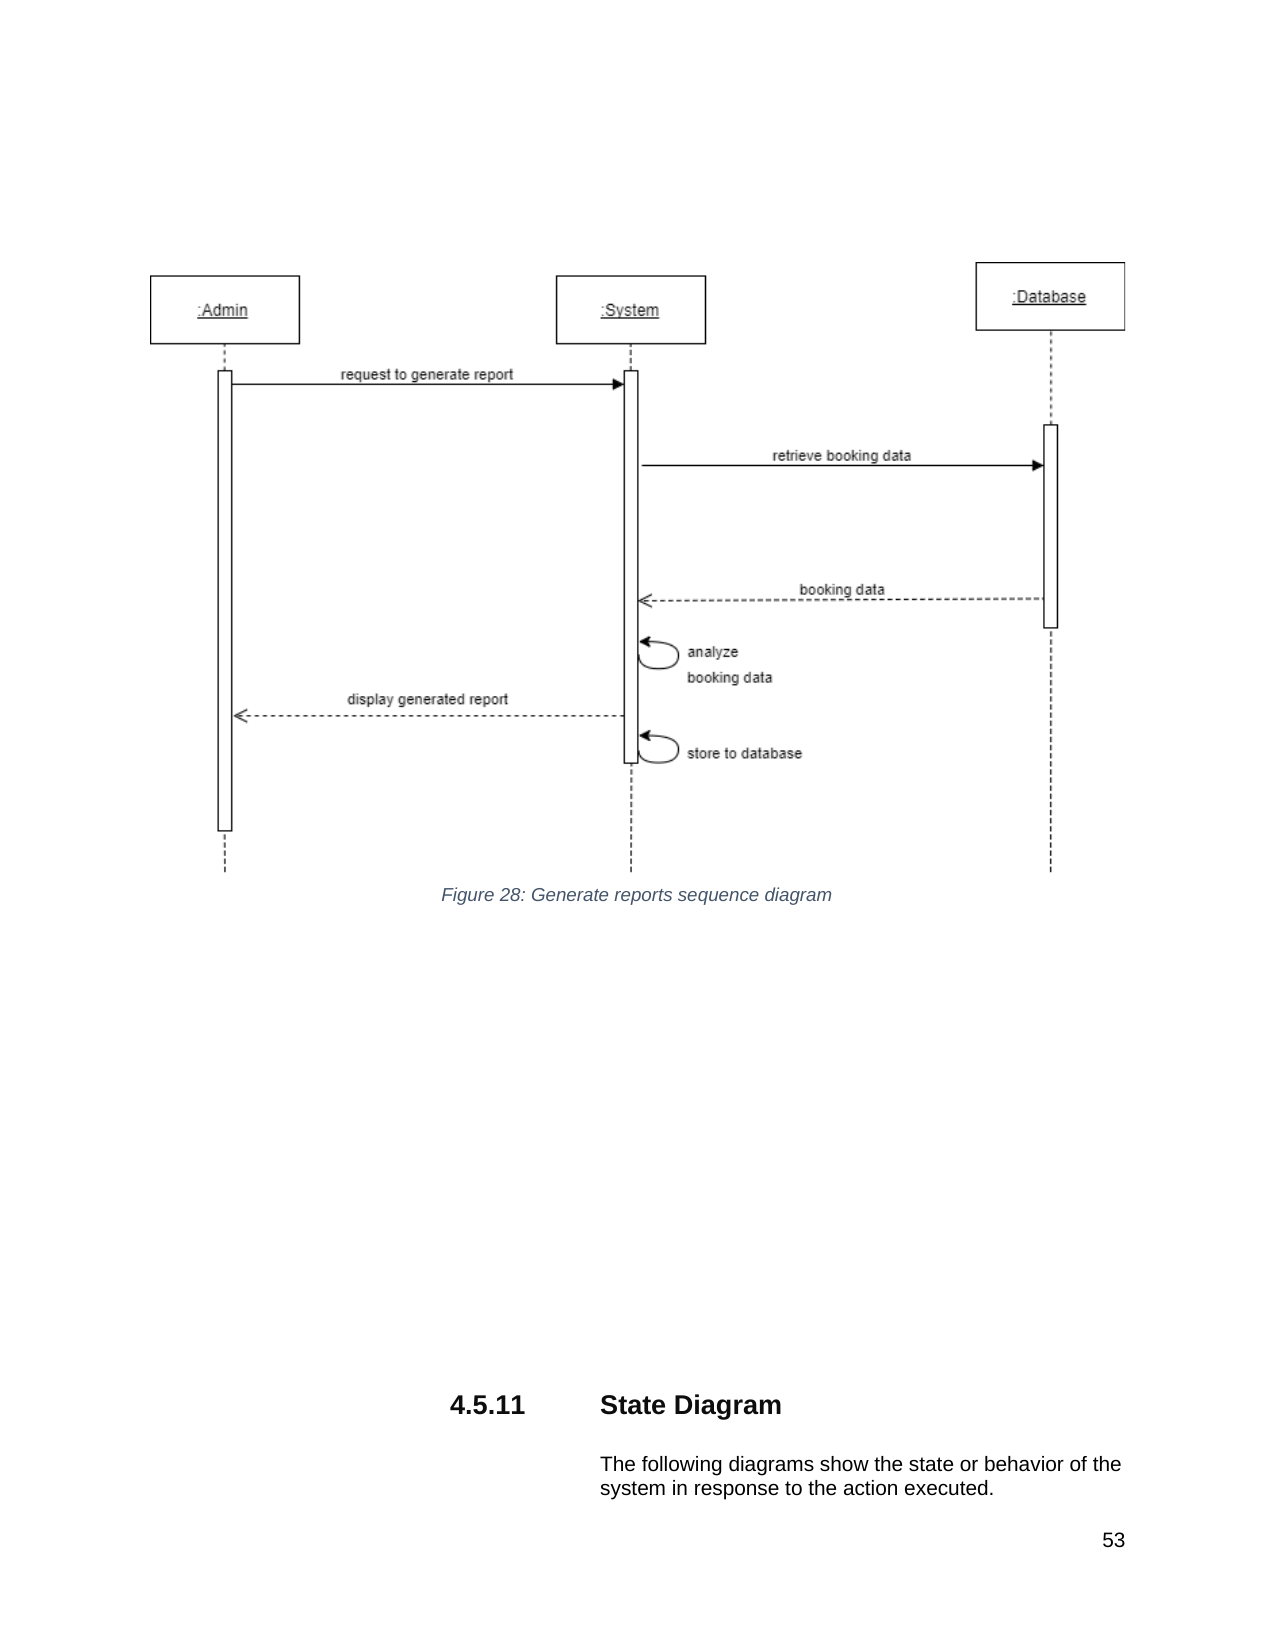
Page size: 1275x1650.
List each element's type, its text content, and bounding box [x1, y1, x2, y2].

text The following diagrams show the state or behavior of the system in response to the action executed. [600, 1451, 1125, 1499]
subtitle State Diagram [450, 1389, 1125, 1420]
picture [150, 262, 1125, 875]
